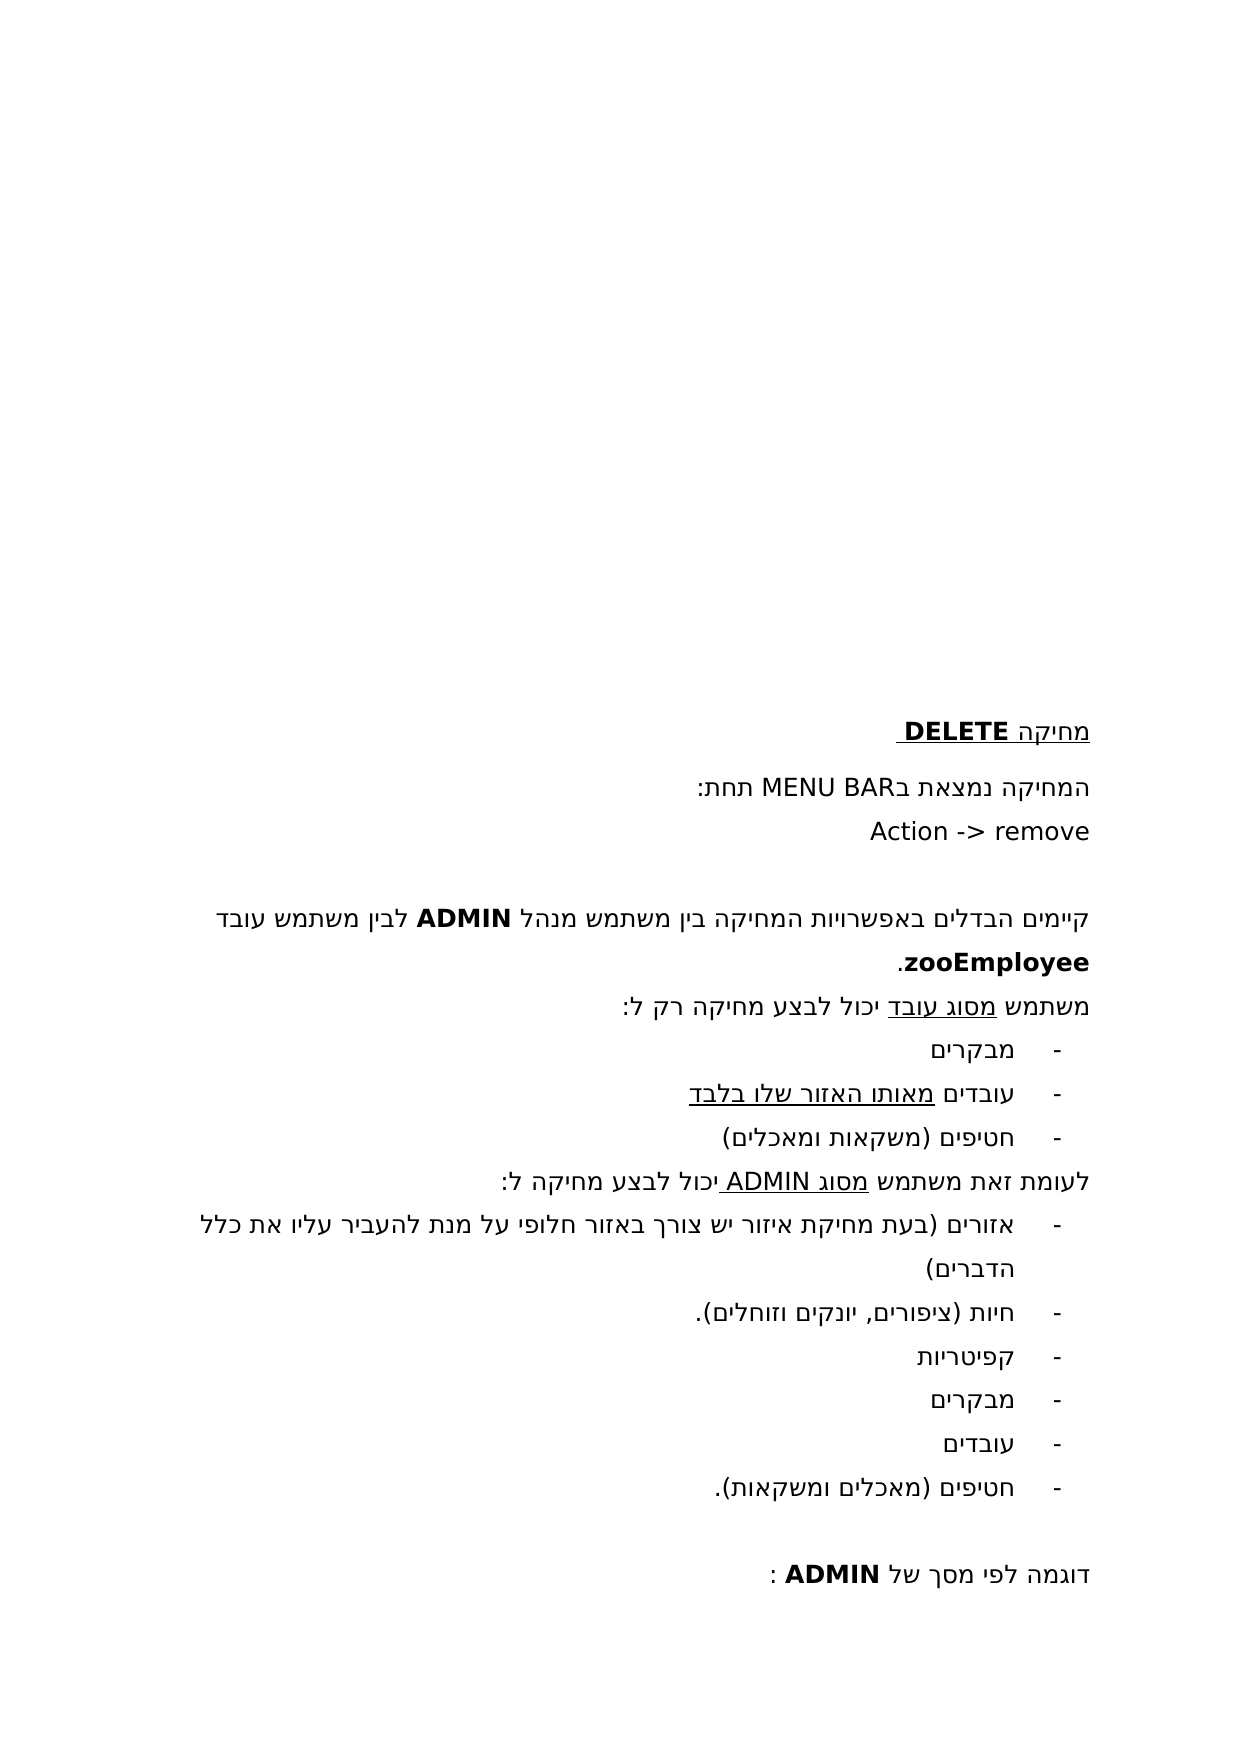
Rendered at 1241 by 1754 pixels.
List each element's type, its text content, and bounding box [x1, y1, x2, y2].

subtitle מחיקה DELETE [150, 717, 1090, 746]
list קפיטריות [150, 1342, 1053, 1371]
list חיות (ציפורים, יונקים וזוחלים). [150, 1298, 1053, 1327]
list חטיפים (מאכלים ומשקאות). [150, 1473, 1053, 1502]
list מבקרים [150, 1385, 1053, 1414]
text משתמש מסוג עובד יכול לבצע מחיקה רק ל: [150, 992, 1090, 1021]
text דוגמה לפי מסך של ADMIN : [150, 1560, 1090, 1589]
list חטיפים (משקאות ומאכלים) [150, 1123, 1053, 1152]
text קיימים הבדלים באפשרויות המחיקה בין משתמש מנהל ADMIN לבין משתמש עובד zooEmployee. [150, 904, 1090, 977]
list מבקרים [150, 1035, 1053, 1064]
text לעומת זאת משתמש מסוג ADMIN יכול לבצע מחיקה ל: [150, 1167, 1090, 1196]
list אזורים (בעת מחיקת איזור יש צורך באזור חלופי על מנת להעביר עליו את כלל הדברים) [150, 1210, 1053, 1283]
text Action -> remove [150, 817, 1090, 846]
list עובדים [150, 1429, 1053, 1458]
text המחיקה נמצאת בMENU BAR תחת: [150, 773, 1090, 802]
list עובדים מאותו האזור שלו בלבד [150, 1079, 1053, 1108]
